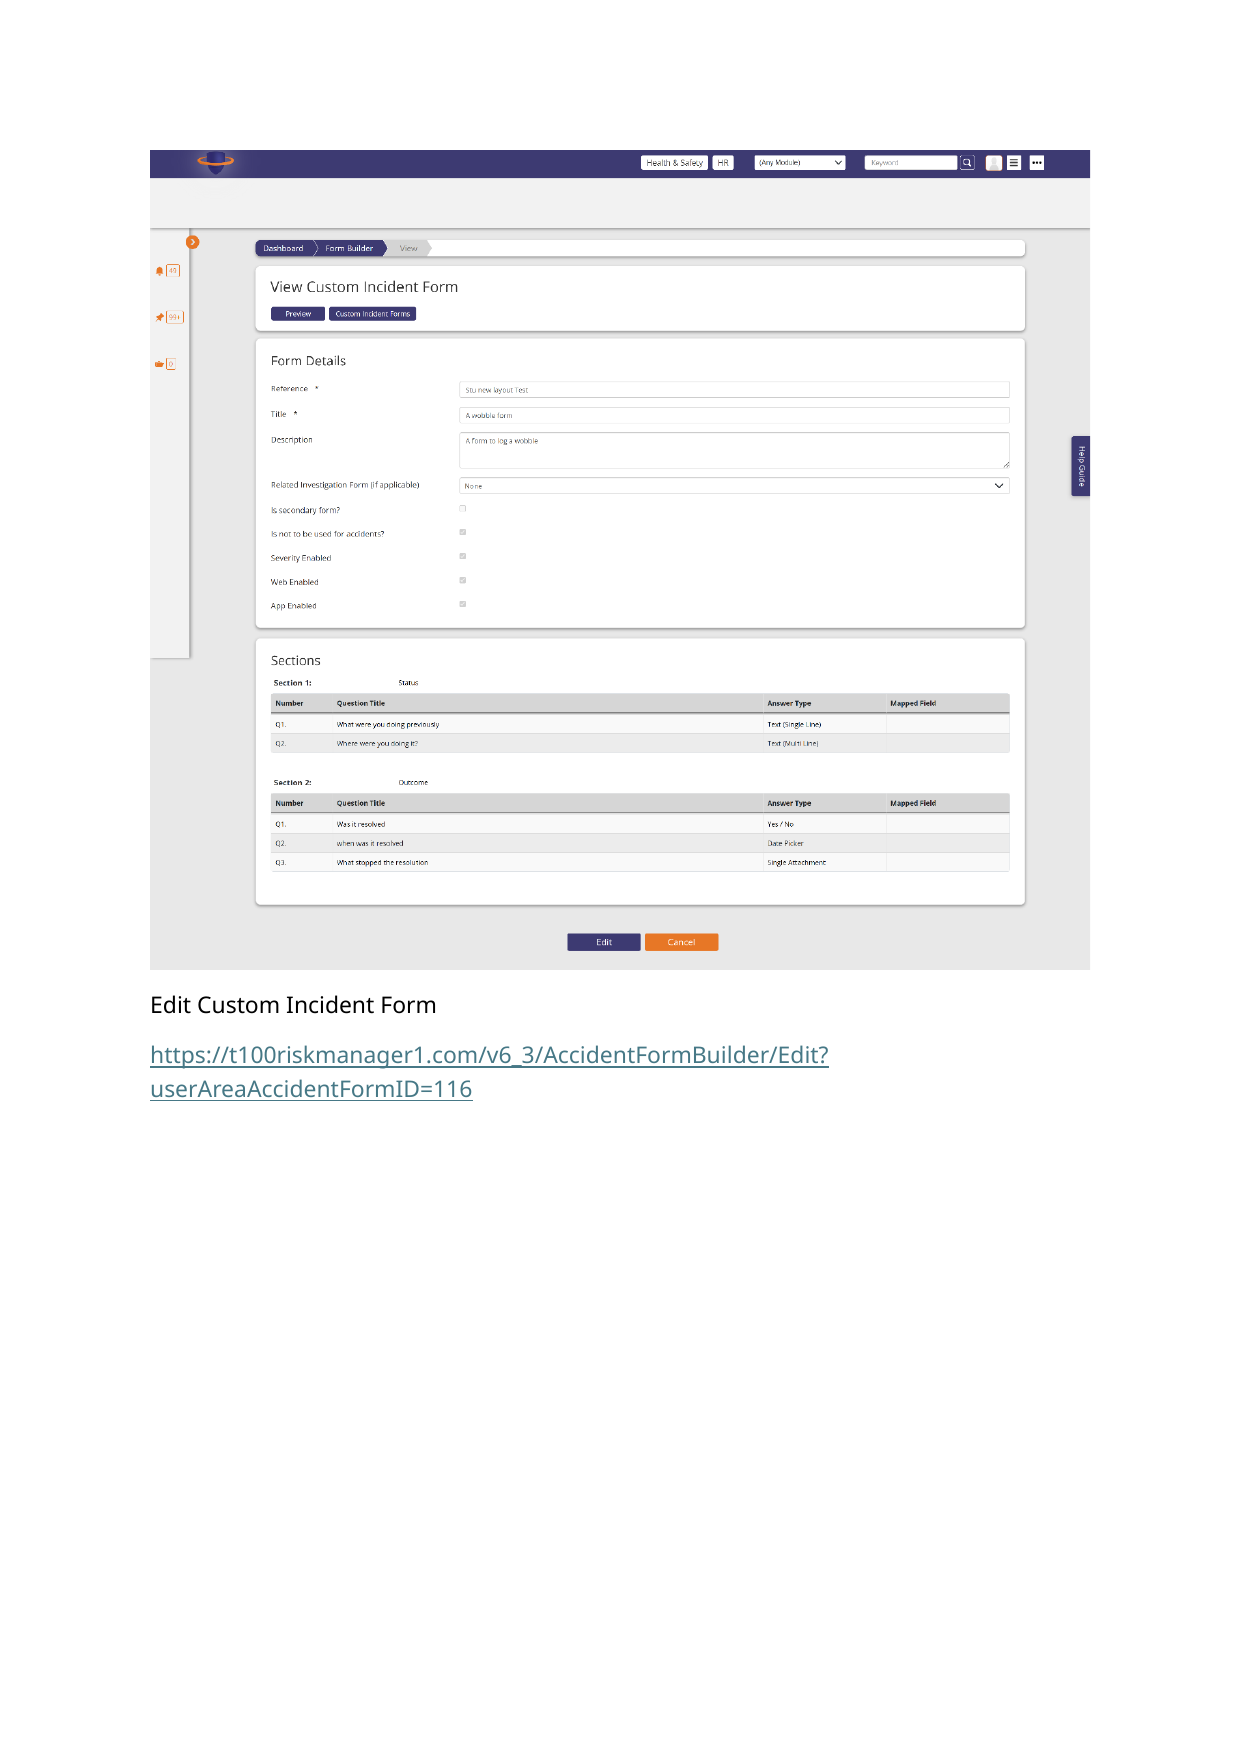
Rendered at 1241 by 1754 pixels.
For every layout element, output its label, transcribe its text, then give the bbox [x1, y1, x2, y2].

text https://t100riskmanager1.com/v6_3/AccidentFormBuilder/Edit?userAreaAccidentFormID=116 [150, 1039, 1090, 1104]
text Edit Custom Incident Form [150, 989, 1090, 1020]
picture [150, 150, 1091, 970]
